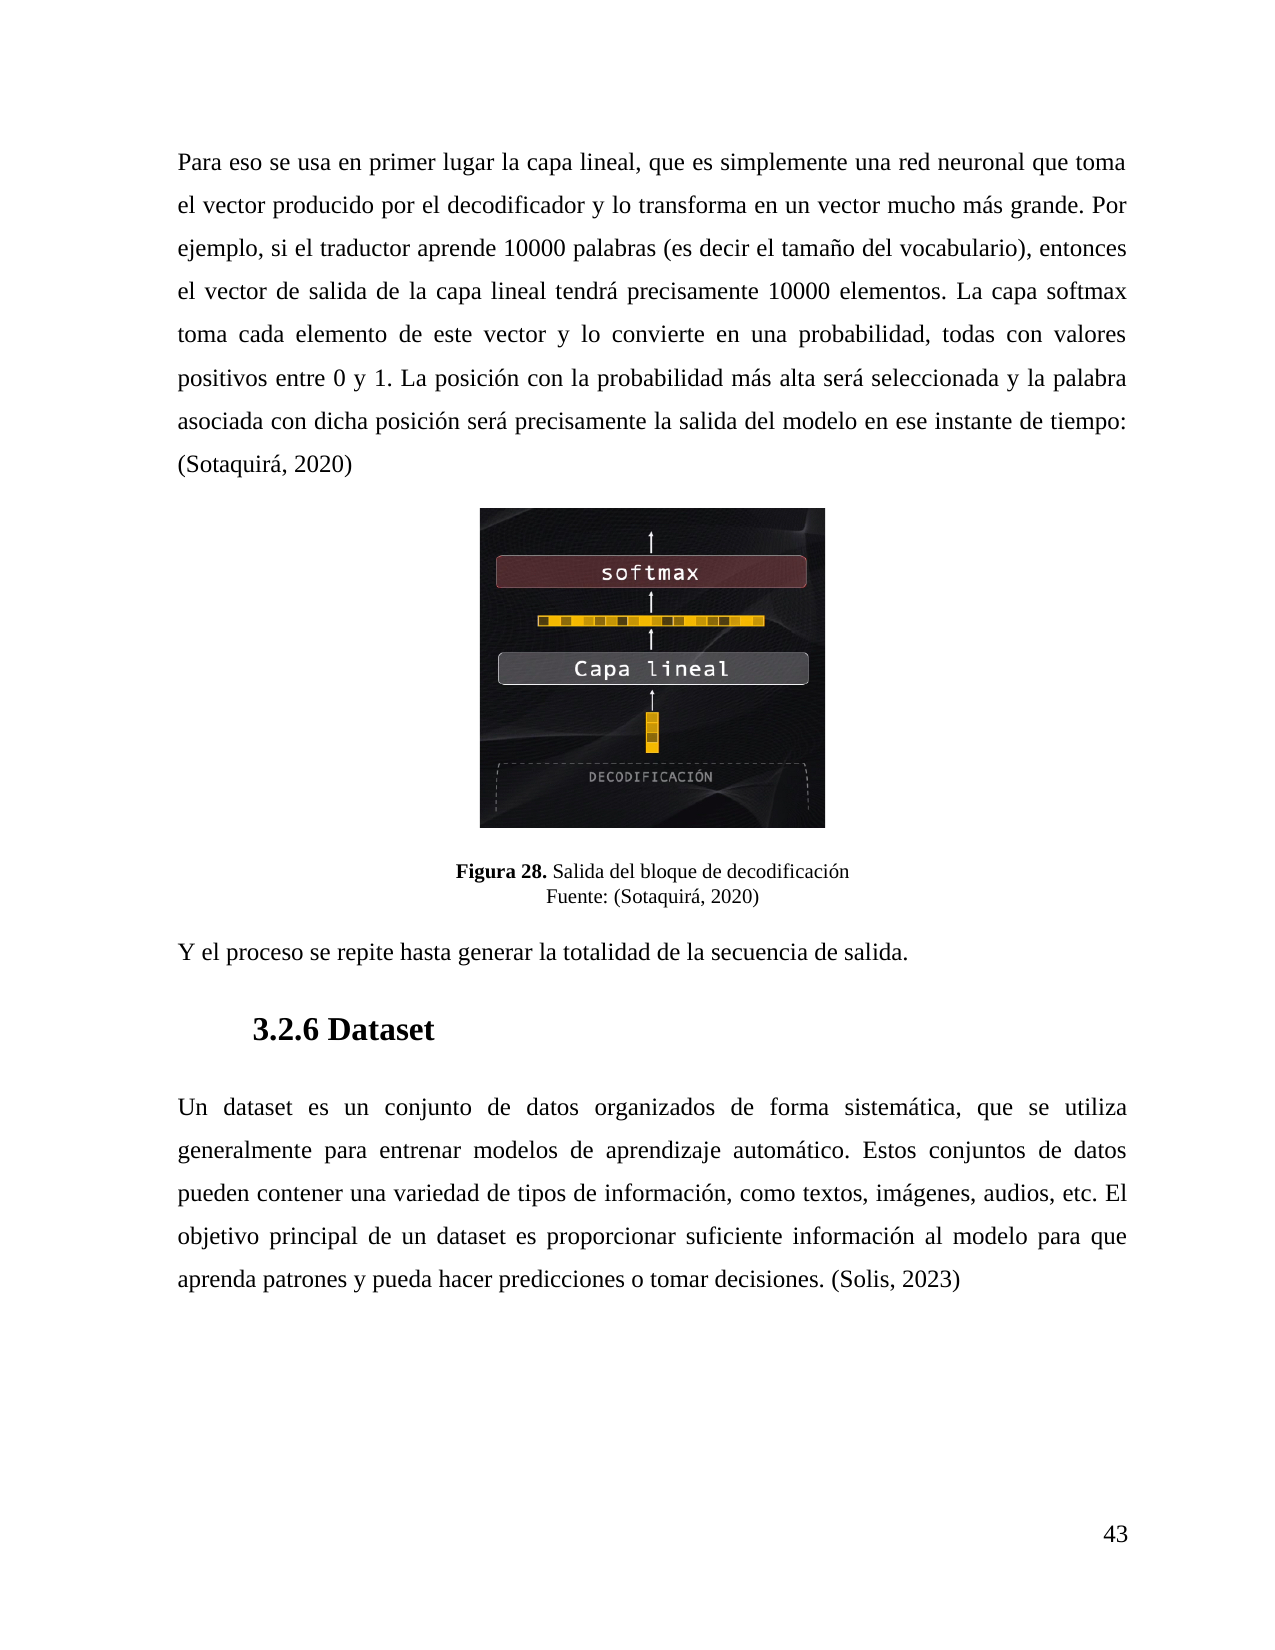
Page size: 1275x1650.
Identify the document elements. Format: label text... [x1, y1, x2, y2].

text Figura 28. Salida del bloque de decodificación [177, 858, 1128, 883]
text Y el proceso se repite hasta generar la totalidad de la secuencia de salida. [177, 937, 1128, 966]
subtitle 3.2.6 Dataset [177, 1009, 1128, 1048]
picture [479, 508, 826, 828]
text Un dataset es un conjunto de datos organizados de forma sistemática, que se utiliza generalmente para entrenar modelos de aprendizaje automático. Estos conjuntos de datos pueden contener una variedad de tipos de información, como textos, imágenes, audios, etc. El objetivo principal de un dataset es proporcionar suficiente información al modelo para que aprenda patrones y pueda hacer predicciones o tomar decisiones. [177, 1092, 1128, 1293]
list Fuente: [177, 884, 1128, 908]
text Para eso se usa en primer lugar la capa lineal, que es simplemente una red neuronal que toma el vector producido por el decodificador y lo transforma en un vector mucho más grande. Por ejemplo, si el traductor aprende 10000 palabras (es decir el tamaño del vocabulario), entonces el vector de salida de la capa lineal tendrá precisamente 10000 elementos. La capa softmax toma cada elemento de este vector y lo convierte en una probabilidad, todas con valores positivos entre 0 y 1. La posición con la probabilidad más alta será seleccionada y la palabra asociada con dicha posición será precisamente la salida del modelo en ese instante de tiempo: [177, 147, 1128, 478]
